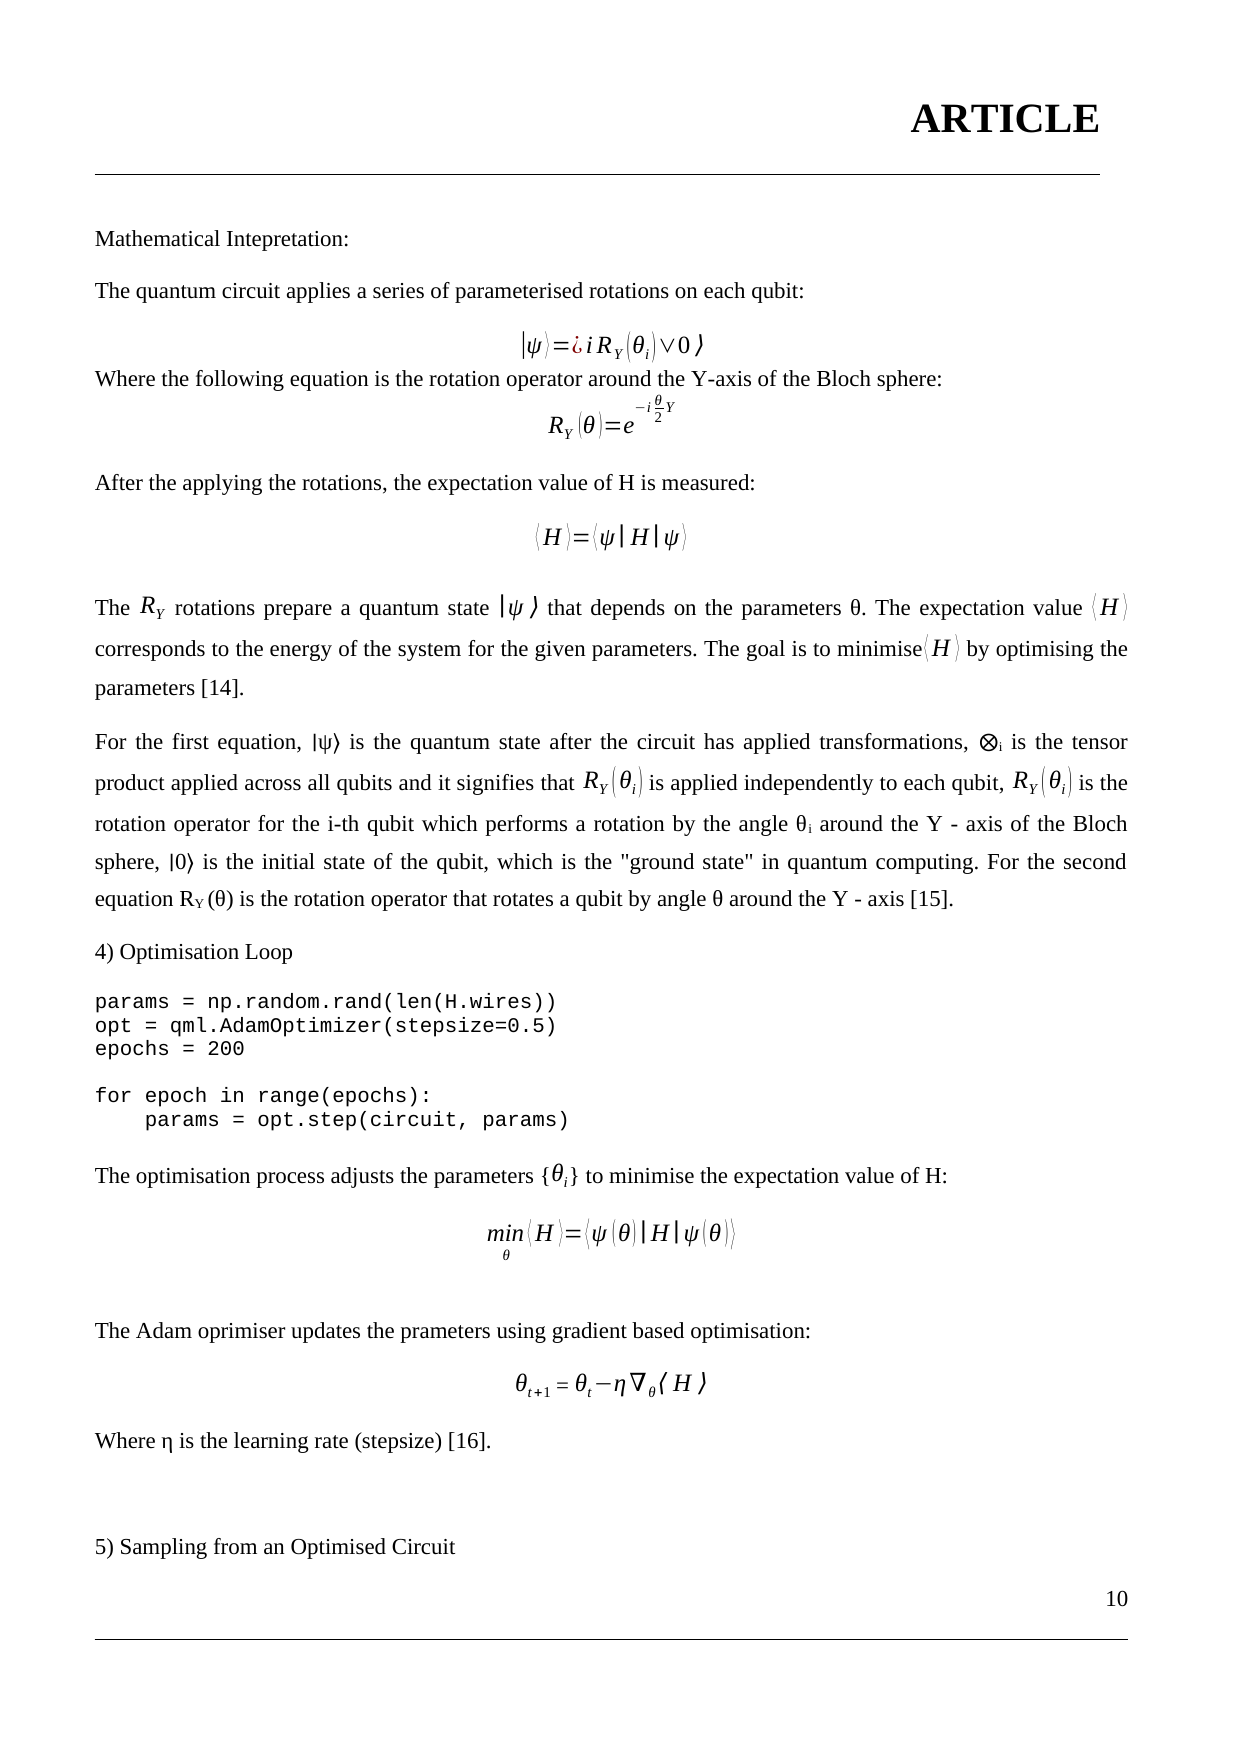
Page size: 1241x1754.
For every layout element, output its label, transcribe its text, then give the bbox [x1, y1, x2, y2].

text The rotations prepare a quantum state that depends on the parameters θ. The expectation value corresponds to the energy of the system for the given parameters. The goal is to minimise by optimising the parameters [14]. [94, 591, 1128, 700]
text params = np.random.rand(len(H.wires)) [94, 991, 1128, 1014]
text After the applying the rotations, the expectation value of H is measured: [94, 469, 1128, 496]
text = [94, 1369, 1128, 1401]
text Where the following equation is the rotation operator around the Y-axis of the Bloch sphere: [94, 365, 1128, 391]
text Where η is the learning rate (stepsize) [16]. [94, 1427, 1128, 1454]
text 5) Sampling from an Optimised Circuit [94, 1533, 1128, 1559]
text for epoch in range(epochs): [94, 1086, 1128, 1109]
text For the first equation, ∣ψ⟩ is the quantum state after the circuit has applied transformations, ⨂i is the tensor product applied across all qubits and it signifies that is applied independently to each qubit, is the rotation operator for the i-th qubit which performs a rotation by the angle θi around the Y - axis of the Bloch sphere, ∣0⟩ is the initial state of the qubit, which is the "ground state" in quantum computing. For the second equation RY (θ) is the rotation operator that rotates a qubit by angle θ around the Y - axis [15]. [94, 728, 1128, 911]
text The quantum circuit applies a series of parameterised rotations on each qubit: [94, 277, 1128, 304]
text The Adam oprimiser updates the prameters using gradient based optimisation: [94, 1317, 1128, 1343]
text The optimisation process adjusts the parameters {} to minimise the expectation value of H: [94, 1159, 1128, 1191]
text opt = qml.AdamOptimizer(stepsize=0.5) [94, 1014, 1128, 1038]
text params = opt.step(circuit, params) [94, 1109, 1128, 1133]
text epochs = 200 [94, 1038, 1128, 1062]
text 4) Optimisation Loop [94, 938, 1128, 964]
text Mathematical Intepretation: [94, 225, 1128, 251]
